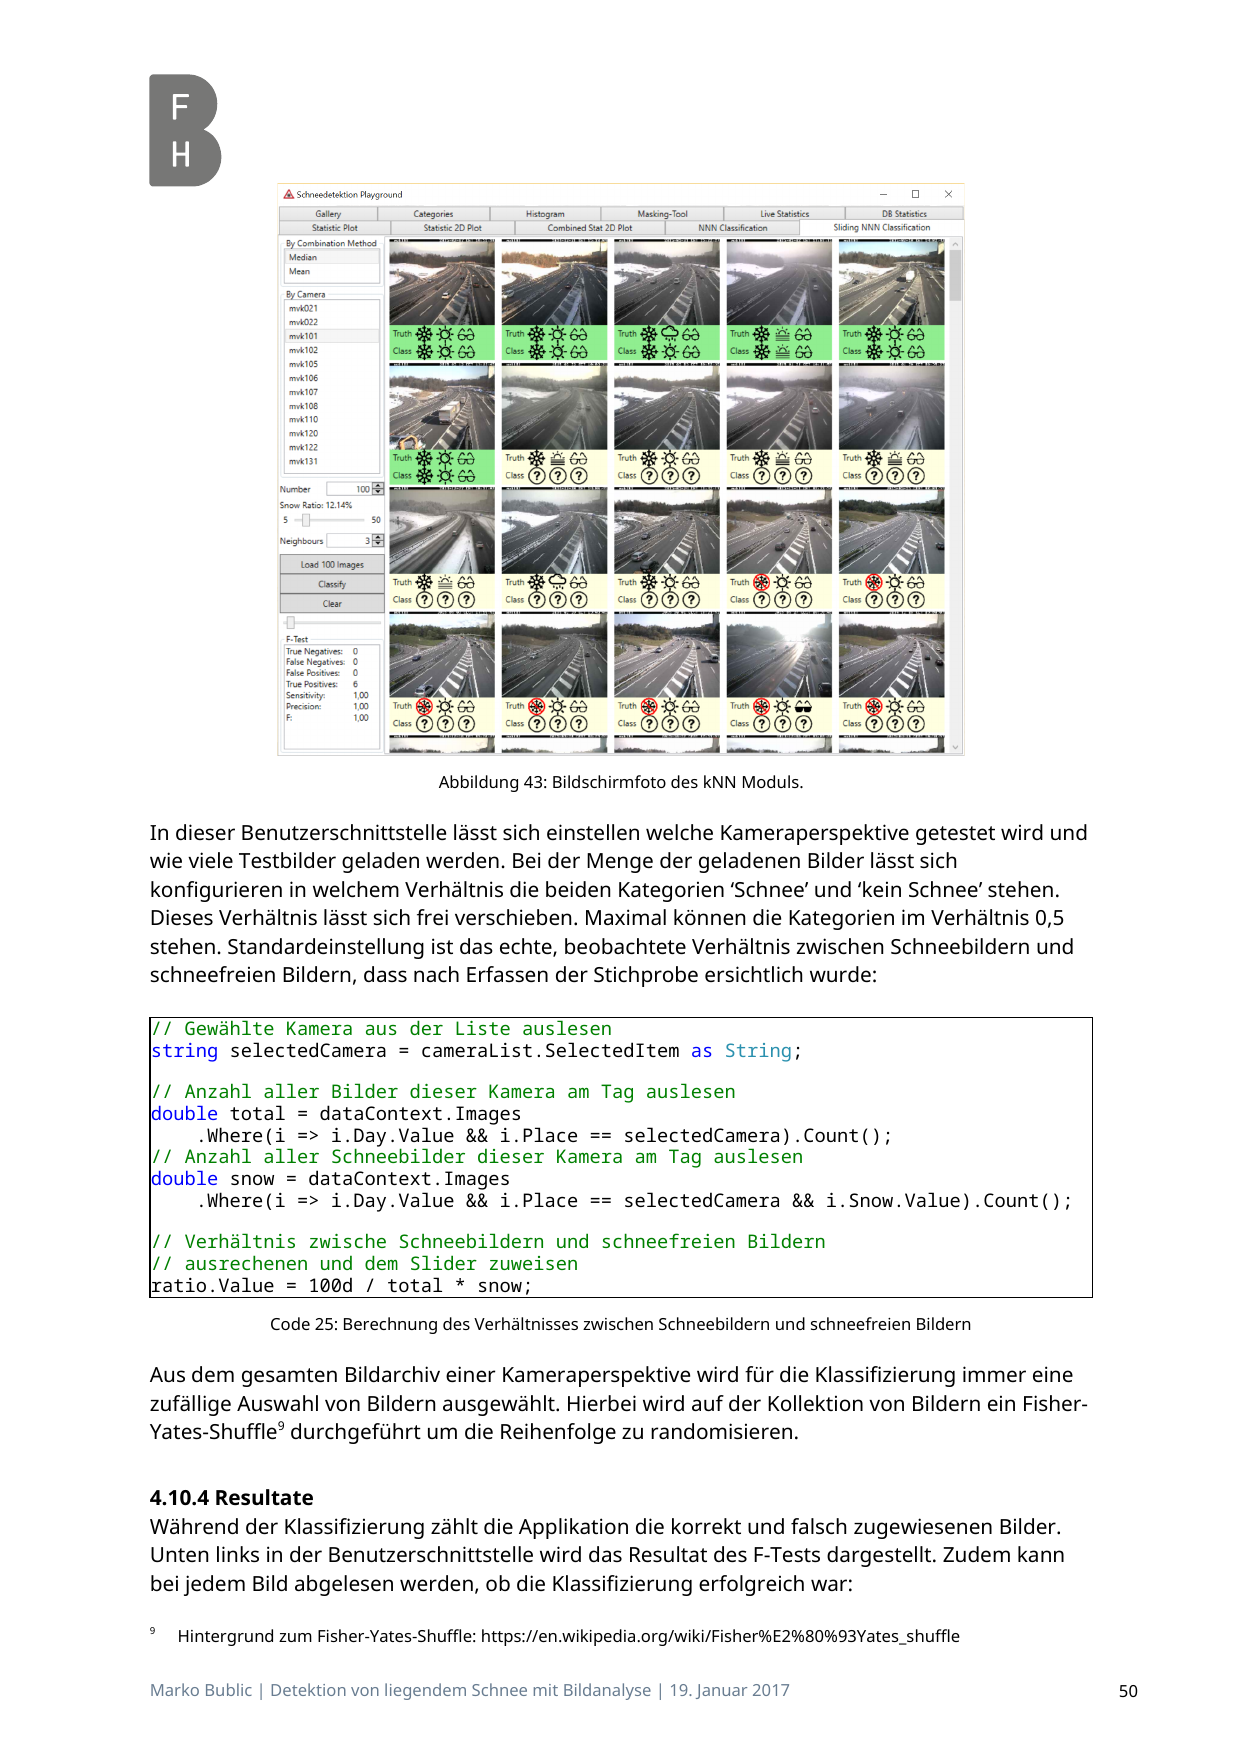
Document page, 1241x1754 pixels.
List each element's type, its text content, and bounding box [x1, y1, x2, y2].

text In dieser Benutzerschnittstelle lässt sich einstellen welche Kameraperspektive getestet wird und wie viele Testbilder geladen werden. Bei der Menge der geladenen Bilder lässt sich konfigurieren in welchem Verhältnis die beiden Kategorien ‘Schnee’ und ‘kein Schnee’ stehen. Dieses Verhältnis lässt sich frei verschieben. Maximal können die Kategorien im Verhältnis 0,5 stehen. Standardeinstellung ist das echte, beobachtete Verhältnis zwischen Schneebildern und schneefreien Bildern, dass nach Erfassen der Stichprobe ersichtlich wurde: [149, 818, 1093, 989]
subtitle Resultate [149, 1483, 1093, 1512]
picture [277, 183, 965, 756]
text Abbildung 43: Bildschirmfoto des kNN Moduls. [149, 768, 1093, 793]
text Während der Klassifizierung zählt die Applikation die korrekt und falsch zugewiesenen Bilder. Unten links in der Benutzerschnittstelle wird das Resultat des F-Tests dargestellt. Zudem kann bei jedem Bild abgelesen werden, ob die Klassifizierung erfolgreich war: [149, 1512, 1093, 1597]
text Aus dem gesamten Bildarchiv einer Kameraperspektive wird für die Klassifizierung immer eine zufällige Auswahl von Bildern ausgewählt. Hierbei wird auf der Kollektion von Bildern ein Fisher-Yates-Shuffle durchgeführt um die Reihenfolge zu randomisieren. [149, 1361, 1093, 1446]
text Code 25: Berechnung des Verhältnisses zwischen Schneebildern und schneefreien Bildern [149, 1310, 1093, 1336]
